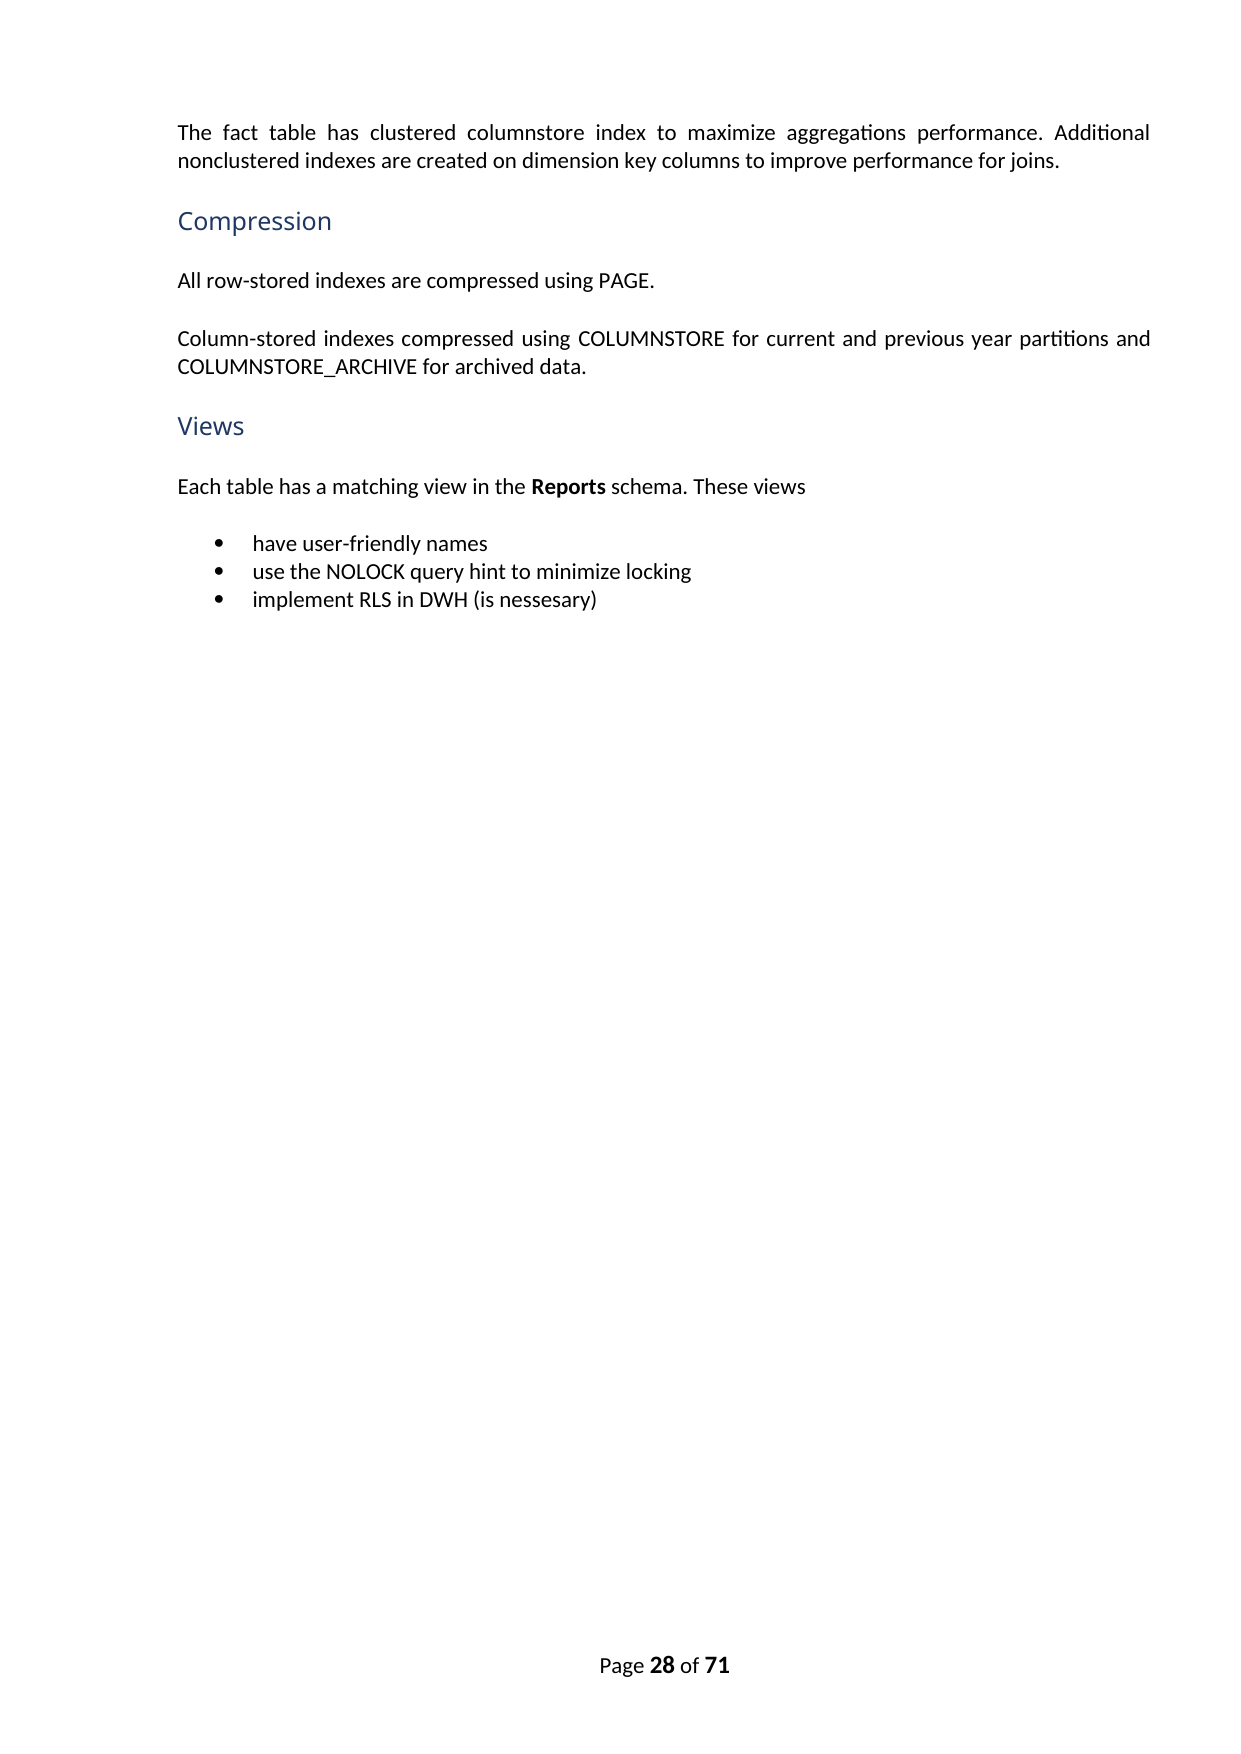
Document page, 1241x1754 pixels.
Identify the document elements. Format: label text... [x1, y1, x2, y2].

text All row-stored indexes are compressed using PAGE. [177, 267, 1152, 294]
subtitle Compression [177, 203, 1152, 237]
subtitle Views [177, 409, 1152, 443]
list use the NOLOCK query hint to minimize locking [215, 557, 1152, 585]
list implement RLS in DWH (is nessesary) [215, 585, 1152, 613]
text Column-stored indexes compressed using COLUMNSTORE for current and previous year partitions and COLUMNSTORE_ARCHIVE for archived data. [177, 324, 1152, 380]
text Each table has a matching view in the Reports schema. These views [177, 472, 1152, 500]
list have user-friendly names [215, 529, 1152, 557]
text The fact table has clustered columnstore index to maximize aggregations performance. Additional nonclustered indexes are created on dimension key columns to improve performance for joins. [177, 118, 1152, 174]
